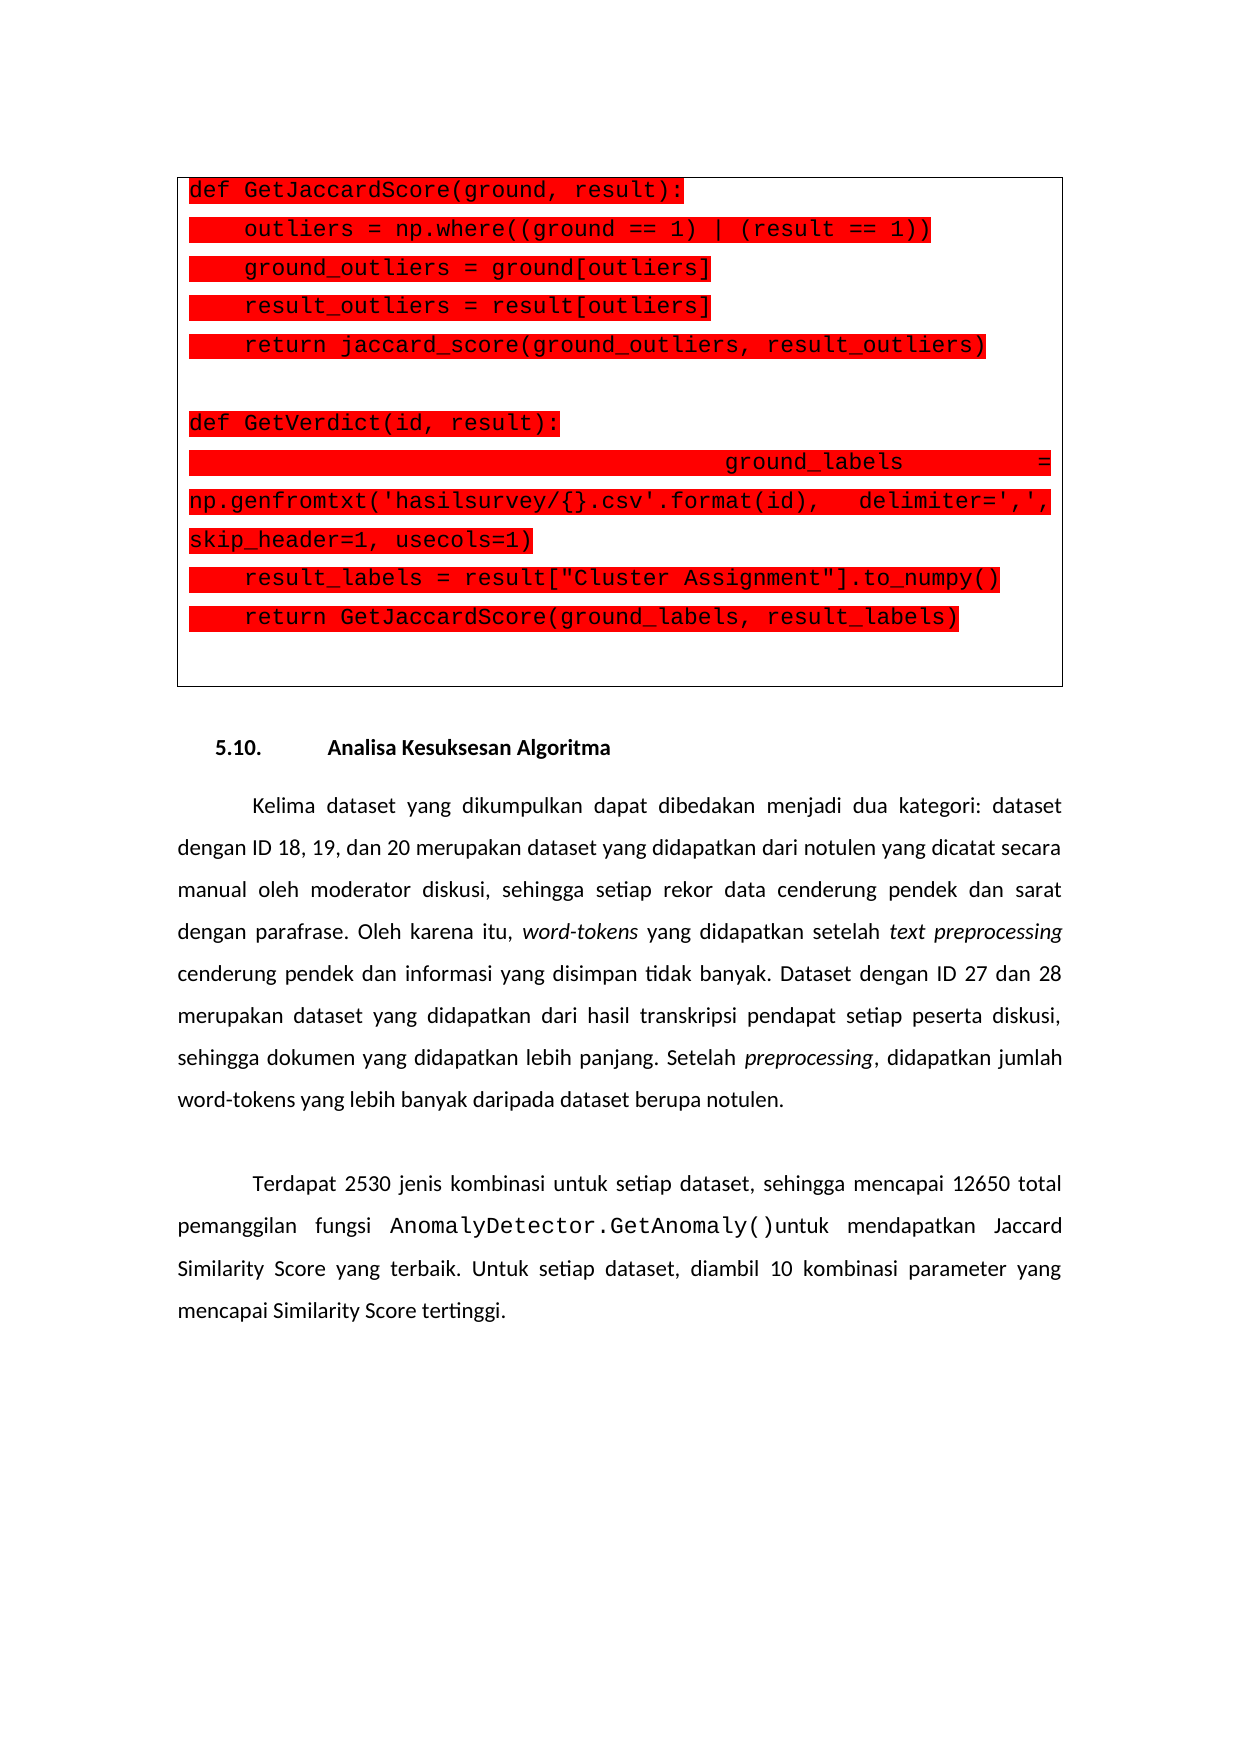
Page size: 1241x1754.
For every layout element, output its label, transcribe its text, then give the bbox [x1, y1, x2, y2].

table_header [178, 178, 1062, 686]
text Kelima dataset yang dikumpulkan dapat dibedakan menjadi dua kategori: dataset dengan ID 18, 19, dan 20 merupakan dataset yang didapatkan dari notulen yang dicatat secara manual oleh moderator diskusi, sehingga setiap rekor data cenderung pendek dan sarat dengan parafrase. Oleh karena itu, word-tokens yang didapatkan setelah text preprocessing cenderung pendek dan informasi yang disimpan tidak banyak. Dataset dengan ID 27 dan 28 merupakan dataset yang didapatkan dari hasil transkripsi pendapat setiap peserta diskusi, sehingga dokumen yang didapatkan lebih panjang. Setelah preprocessing, didapatkan jumlah word-tokens yang lebih banyak daripada dataset berupa notulen. [177, 791, 1063, 1113]
subtitle Analisa Kesuksesan Algoritma [215, 733, 1063, 761]
text Terdapat 2530 jenis kombinasi untuk setiap dataset, sehingga mencapai 12650 total pemanggilan fungsi AnomalyDetector.GetAnomaly()untuk mendapatkan Jaccard Similarity Score yang terbaik. Untuk setiap dataset, diambil 10 kombinasi parameter yang mencapai Similarity Score tertinggi. [177, 1169, 1063, 1324]
